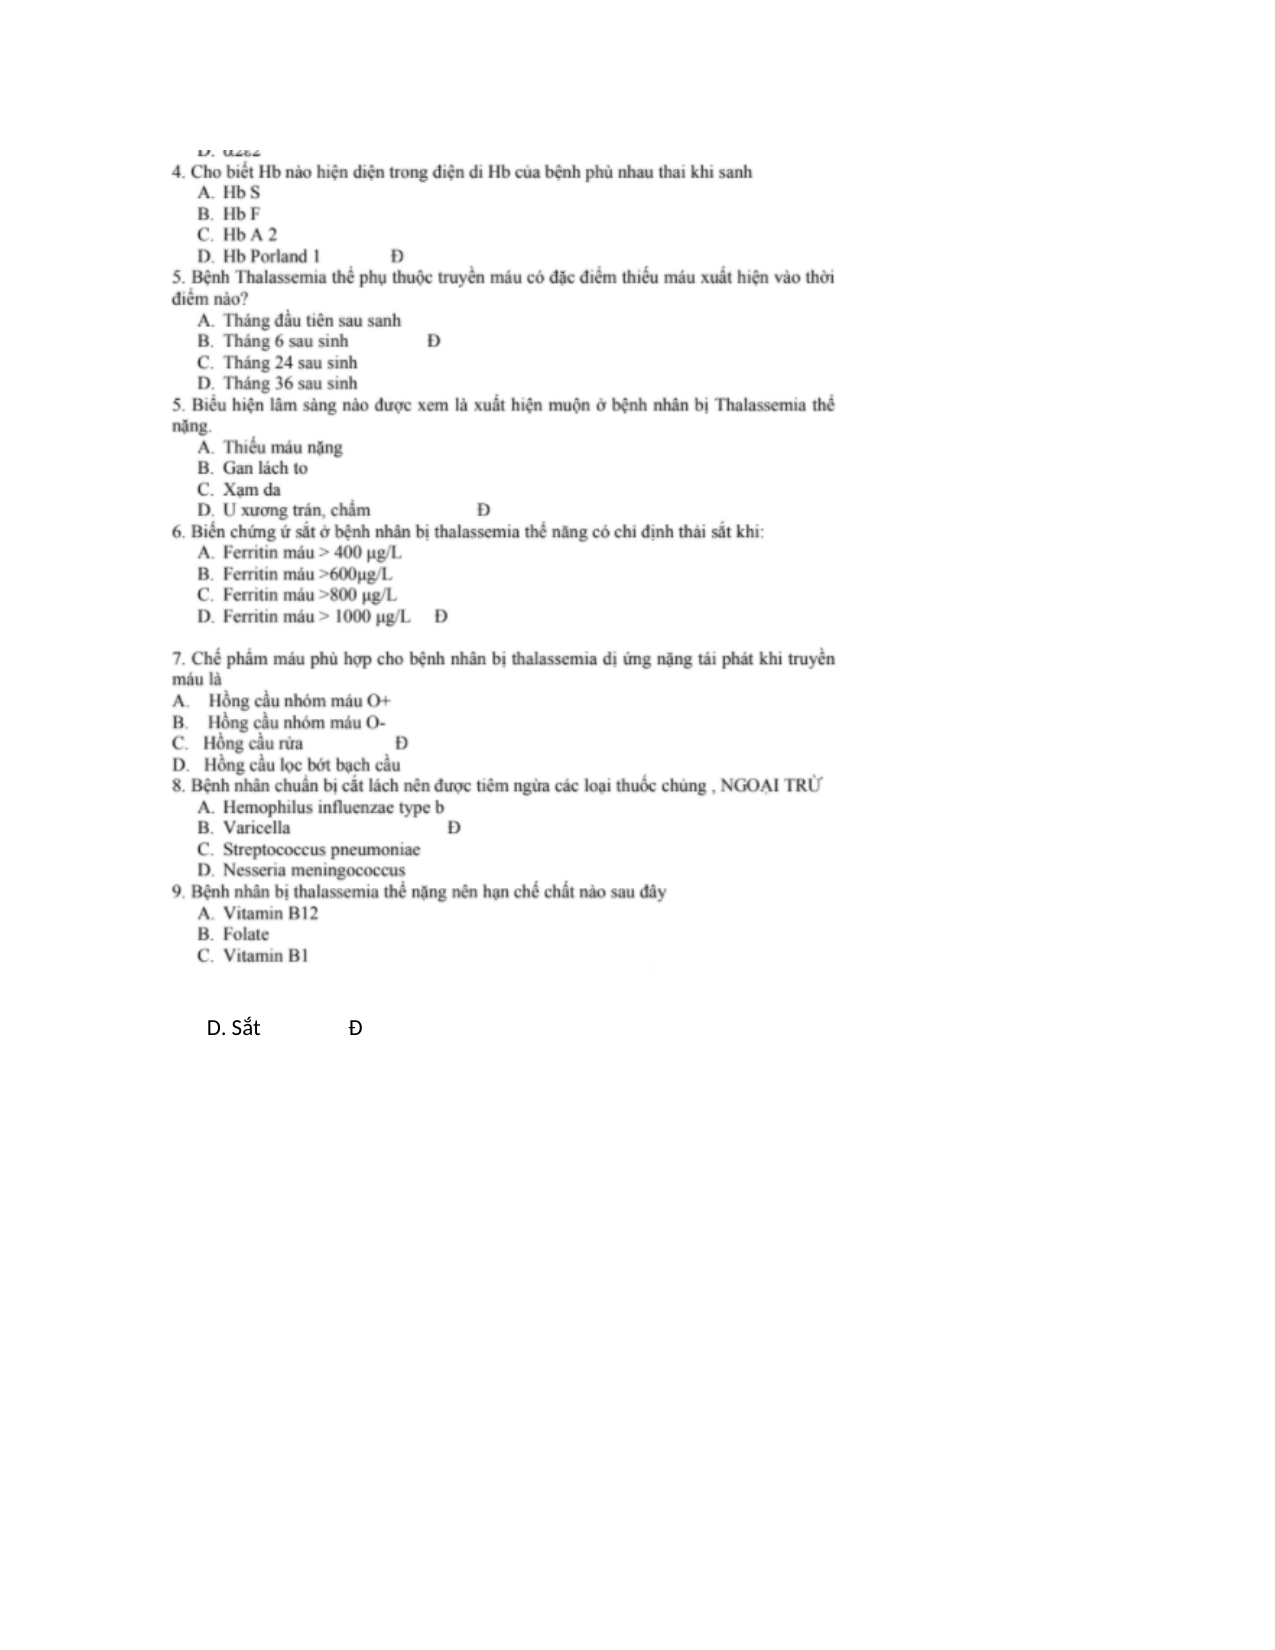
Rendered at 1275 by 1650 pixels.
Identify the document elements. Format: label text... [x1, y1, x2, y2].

text D. Sắt Đ [150, 1013, 1125, 1041]
picture [150, 150, 868, 982]
